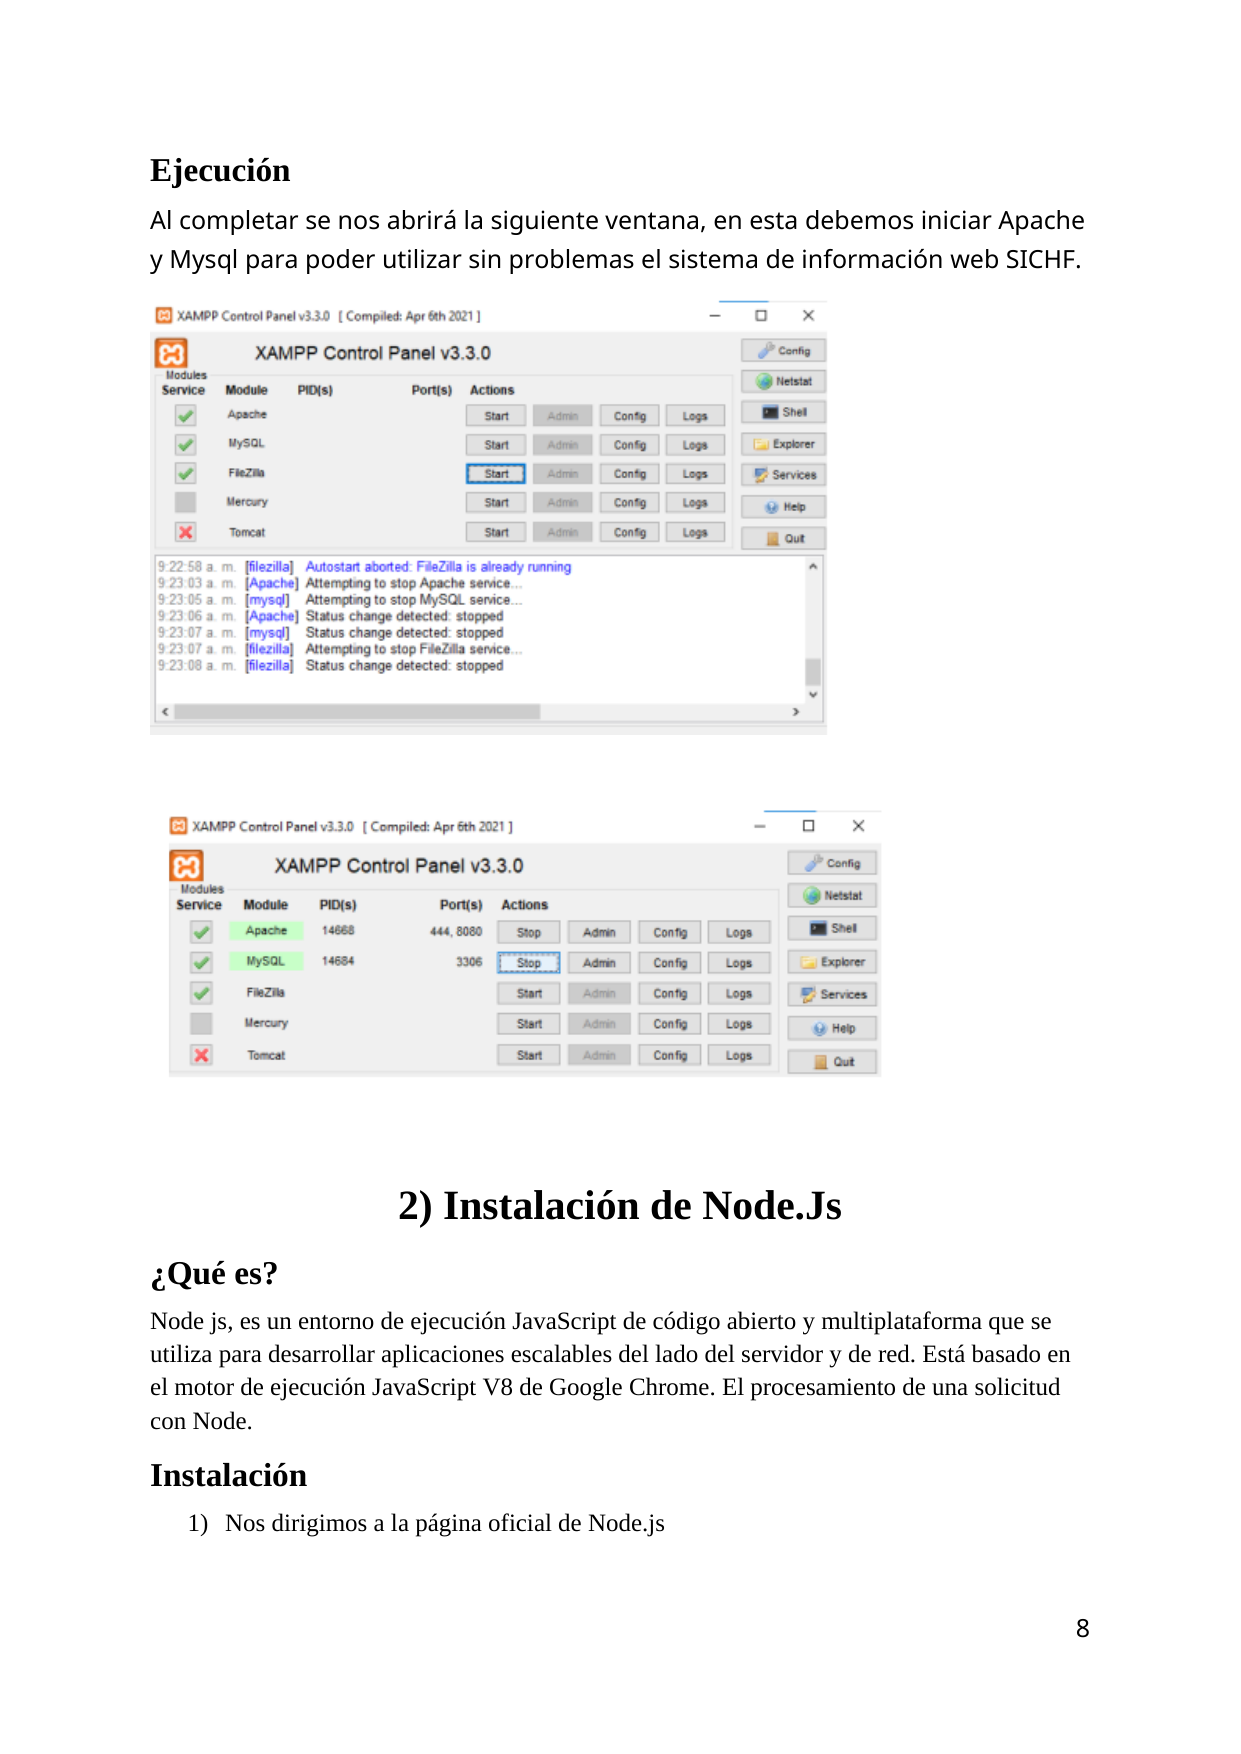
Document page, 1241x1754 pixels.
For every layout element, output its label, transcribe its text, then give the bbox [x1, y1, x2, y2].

subtitle ¿Qué es? [150, 1253, 1090, 1291]
subtitle Ejecución [150, 150, 1090, 188]
text Node js, es un entorno de ejecución JavaScript de código abierto y multiplataforma que se utiliza para desarrollar aplicaciones escalables del lado del servidor y de red. Está basado en el motor de ejecución JavaScript V8 de Google Chrome. El procesamiento de una solicitud con Node. [150, 1306, 1090, 1434]
text Al completar se nos abrirá la siguiente ventana, en esta debemos iniciar Apache y Mysql para poder utilizar sin problemas el sistema de información web SICHF. [150, 203, 1090, 276]
subtitle 2) Instalación de Node.Js [150, 1181, 1090, 1229]
subtitle Instalación [150, 1456, 1090, 1494]
list Nos dirigimos a la página oficial de Node.js [187, 1508, 1090, 1537]
